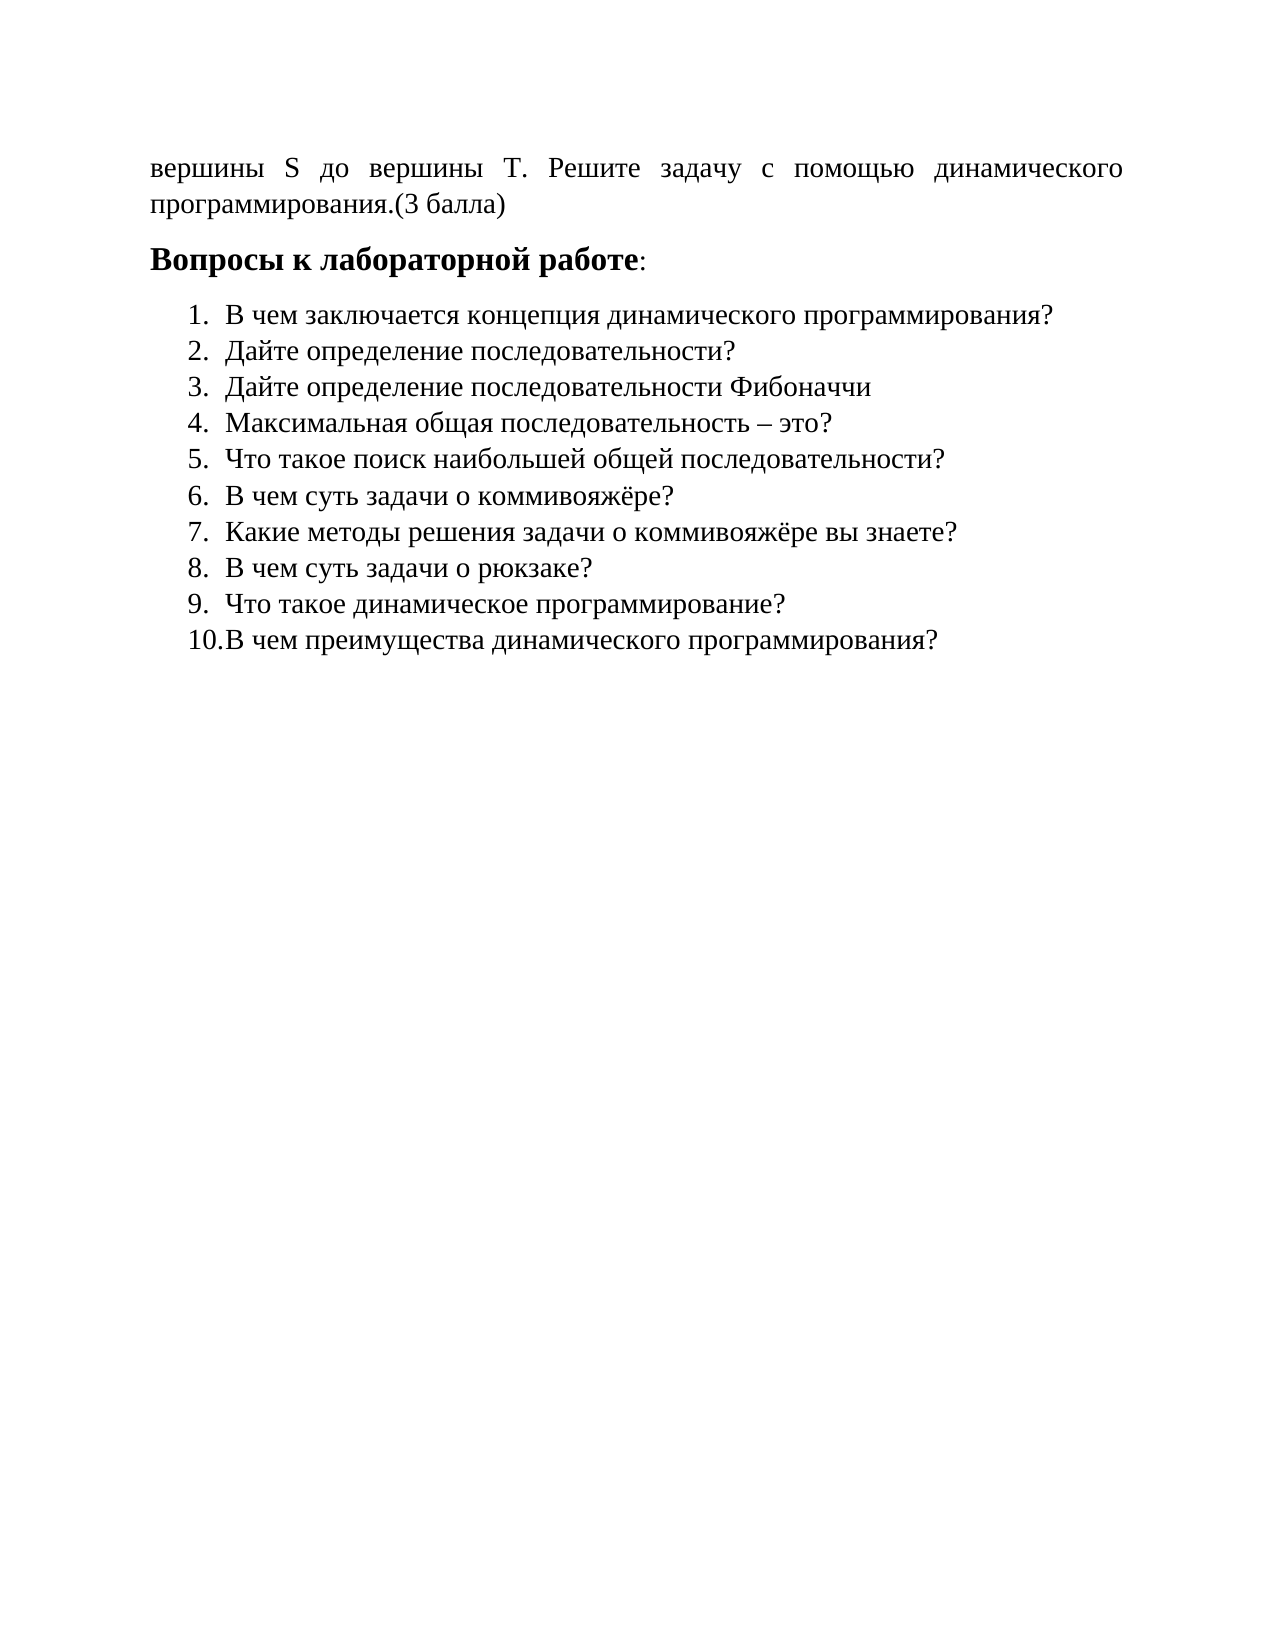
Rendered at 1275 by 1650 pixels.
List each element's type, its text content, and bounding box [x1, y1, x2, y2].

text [150, 150, 1125, 220]
list Что такое динамическое программирование? [187, 586, 1125, 620]
list В чем заключается концепция динамического программирования? [187, 297, 1125, 331]
text Вопросы к лабораторной работе: [150, 239, 1125, 277]
list Что такое поиск наибольшей общей последовательности? [187, 442, 1125, 475]
list Дайте определение последовательности? [187, 333, 1125, 367]
list В чем преимущества динамического программирования? [187, 622, 1125, 656]
list Какие методы решения задачи о коммивояжёре вы знаете? [187, 514, 1125, 547]
list Дайте определение последовательности Фибоначчи [187, 369, 1125, 403]
list В чем суть задачи о коммивояжёре? [187, 478, 1125, 511]
list В чем суть задачи о рюкзаке? [187, 550, 1125, 583]
list Максимальная общая последовательность – это? [187, 405, 1125, 439]
